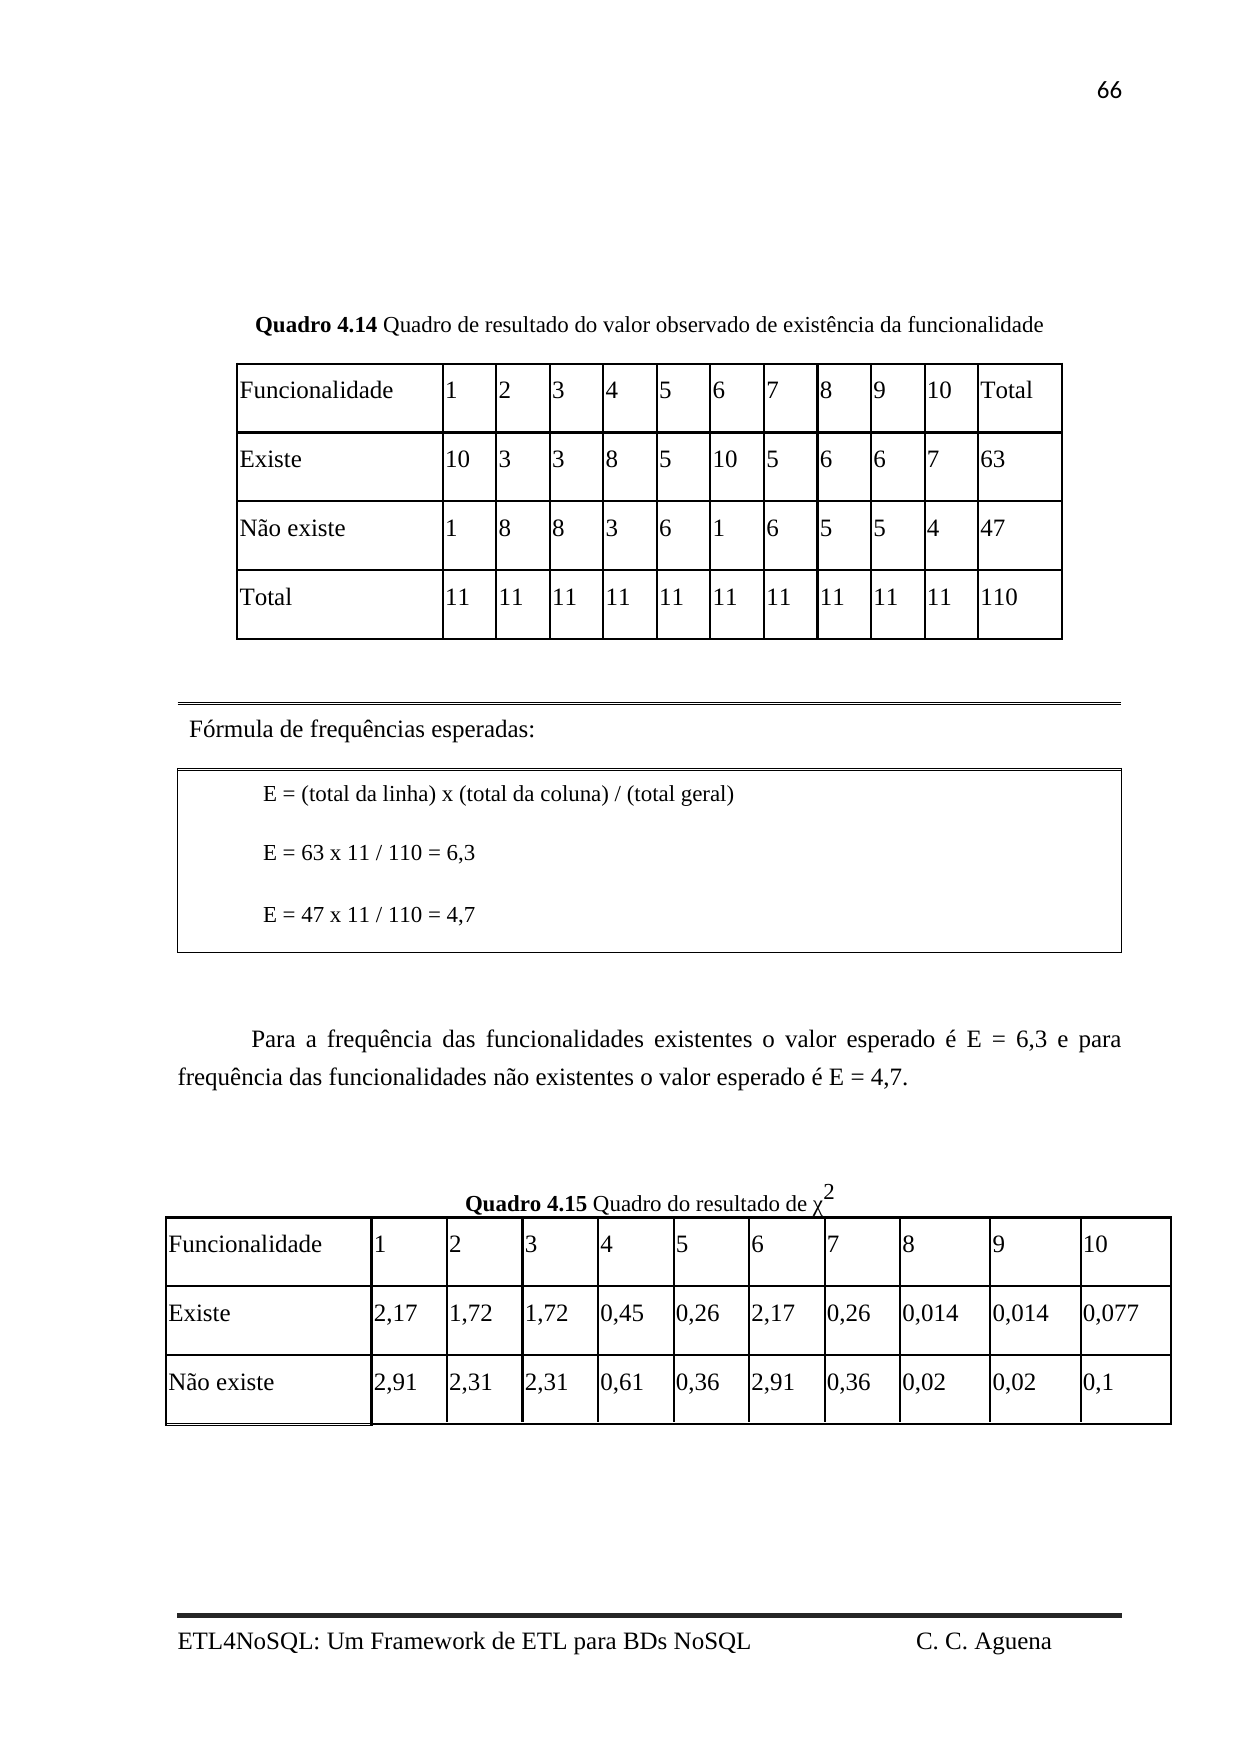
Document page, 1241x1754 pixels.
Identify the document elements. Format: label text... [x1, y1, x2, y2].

table_cell 11 [819, 571, 870, 638]
table_header 7 [765, 365, 816, 431]
text Quadro 4.14 Quadro de resultado do valor observado de existência da funcionalidade [177, 302, 1122, 338]
table_header 10 [1082, 1219, 1170, 1285]
table_cell Existe [167, 1287, 370, 1354]
table_header 3 [551, 365, 602, 431]
table_header 2 [448, 1219, 521, 1285]
table_cell 0,61 [598, 1356, 673, 1423]
table_cell 1,72 [448, 1287, 521, 1354]
table_cell 11 [711, 571, 763, 638]
table_cell 11 [872, 571, 924, 638]
table_cell 2,17 [750, 1287, 824, 1354]
table_cell 0,45 [599, 1287, 673, 1354]
table_cell 2,91 [373, 1356, 447, 1423]
table_cell 0,26 [826, 1287, 899, 1354]
table_header 1 [444, 365, 495, 431]
table_cell 10 [444, 434, 495, 500]
table_header 6 [711, 365, 763, 431]
table_header 1 [373, 1219, 446, 1285]
table_cell 0,014 [901, 1287, 989, 1354]
table_cell 11 [551, 571, 602, 638]
table_cell 11 [497, 571, 549, 638]
table_cell Não existe [167, 1356, 370, 1423]
table_header 3 [524, 1219, 597, 1285]
table_cell 0,014 [991, 1287, 1080, 1354]
table_cell 11 [765, 571, 816, 638]
table_cell 11 [926, 571, 977, 638]
table_cell 3 [497, 434, 549, 500]
table_cell 0,02 [900, 1356, 990, 1423]
table_header Funcionalidade [238, 365, 442, 431]
table_cell 5 [765, 434, 816, 500]
table_cell Existe [238, 434, 442, 500]
table_header 4 [599, 1219, 673, 1285]
table_cell 0,077 [1082, 1287, 1170, 1354]
table_cell 6 [819, 434, 870, 500]
table_header 9 [872, 365, 924, 431]
table_cell 63 [979, 434, 1061, 500]
table_header 5 [675, 1219, 748, 1285]
table_cell 0,36 [674, 1356, 749, 1423]
table_cell 11 [658, 571, 709, 638]
table_header 7 [826, 1219, 899, 1285]
table_cell 3 [604, 502, 656, 569]
table_header 4 [604, 365, 656, 431]
table_cell 5 [819, 502, 870, 569]
table_cell 2,17 [373, 1287, 446, 1354]
table_header 5 [658, 365, 709, 431]
table_cell 6 [658, 502, 709, 569]
table_cell E = (total da linha) x (total da coluna) / (total geral) E = 63 x 11 / 110 = 6,3 E = 47 x 11 / 110 = 4,7 [178, 771, 1121, 952]
table_header Fórmula de frequências esperadas: [178, 705, 1121, 768]
table_header 9 [991, 1219, 1080, 1285]
table_header 8 [901, 1219, 989, 1285]
table_cell 1 [711, 502, 763, 569]
table_cell 8 [497, 502, 549, 569]
table_cell 5 [658, 434, 709, 500]
table_cell 11 [444, 571, 495, 638]
table_cell 10 [711, 434, 763, 500]
table_cell 5 [872, 502, 924, 569]
table_cell 1 [444, 502, 495, 569]
table_cell 8 [551, 502, 602, 569]
table_header 6 [750, 1219, 824, 1285]
table_cell 11 [604, 571, 656, 638]
table_cell 2,31 [447, 1356, 522, 1423]
table_cell 47 [979, 502, 1061, 569]
table_cell 3 [551, 434, 602, 500]
table_cell 1,72 [524, 1287, 597, 1354]
table_cell 110 [979, 571, 1061, 638]
text Para a frequência das funcionalidades existentes o valor esperado é E = 6,3 e para frequência das funcionalidades não existentes o valor esperado é E = 4,7. [177, 1016, 1122, 1091]
text Quadro 4.15 Quadro do resultado de χ2 [177, 1178, 1122, 1216]
table_cell 0,02 [990, 1356, 1081, 1423]
table_cell 0,36 [825, 1356, 900, 1423]
table_cell 6 [872, 434, 924, 500]
table_cell 2,91 [749, 1356, 824, 1423]
table_cell Não existe [238, 502, 442, 569]
table_cell 7 [926, 434, 977, 500]
table_cell 4 [926, 502, 977, 569]
table_cell 0,26 [675, 1287, 748, 1354]
table_cell Total [238, 571, 442, 638]
table_cell 8 [604, 434, 656, 500]
table_cell 0,1 [1081, 1356, 1170, 1423]
table_header 2 [497, 365, 549, 431]
table_header 10 [926, 365, 977, 431]
table_cell 6 [765, 502, 816, 569]
table_cell 2,31 [523, 1356, 598, 1423]
table_header 8 [819, 365, 870, 431]
table_header Total [979, 365, 1061, 431]
table_header Funcionalidade [167, 1219, 370, 1285]
